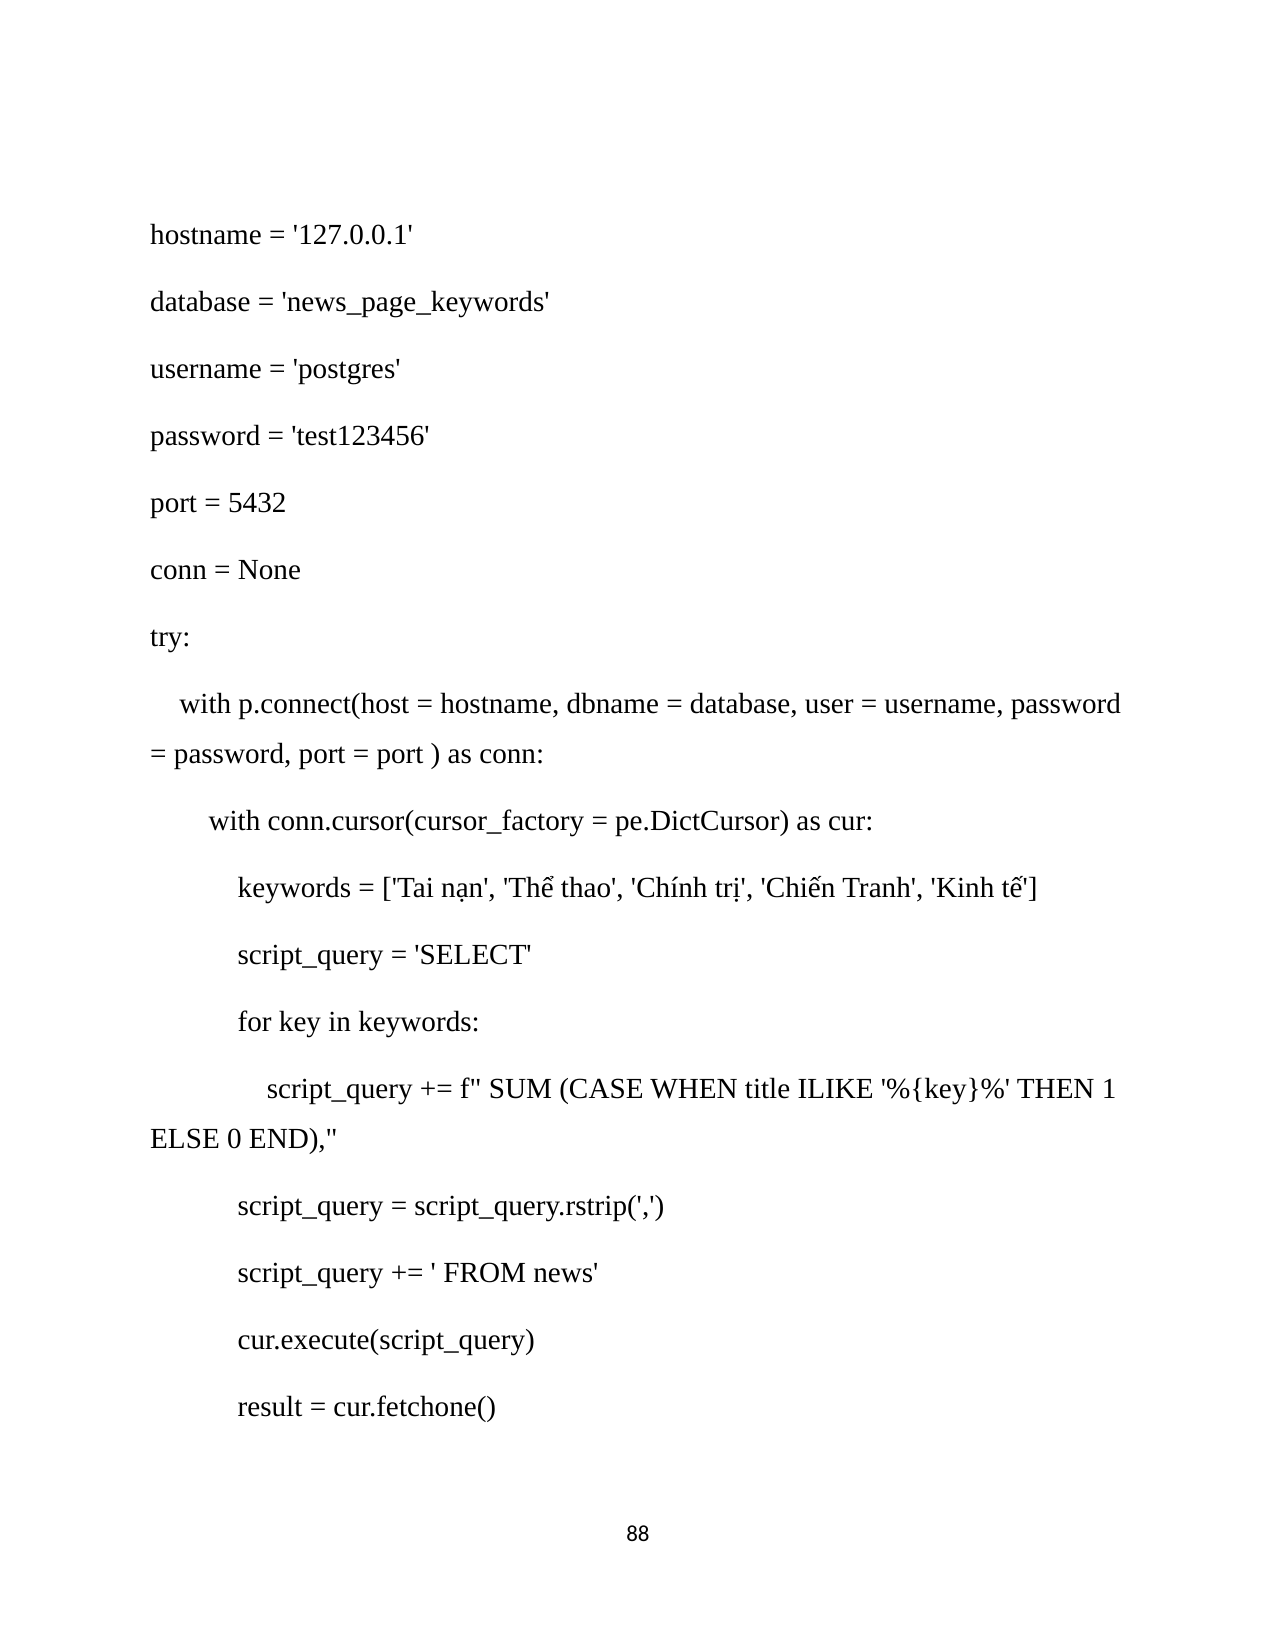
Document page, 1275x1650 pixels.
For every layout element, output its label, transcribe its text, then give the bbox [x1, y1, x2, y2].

text script_query = 'SELECT' [150, 937, 1125, 971]
text cur.execute(script_query) [150, 1322, 1125, 1356]
text hostname = '127.0.0.1' [150, 217, 1125, 251]
text password = 'test123456' [150, 418, 1125, 451]
text database = 'news_page_keywords' [150, 284, 1125, 317]
text result = cur.fetchone() [150, 1389, 1125, 1423]
text try: [150, 619, 1125, 652]
text username = 'postgres' [150, 351, 1125, 384]
text script_query += f" SUM (CASE WHEN title ILIKE '%{key}%' THEN 1 ELSE 0 END)," [150, 1071, 1125, 1155]
text for key in keywords: [150, 1004, 1125, 1038]
text script_query += ' FROM news' [150, 1255, 1125, 1289]
text script_query = script_query.rstrip(',') [150, 1188, 1125, 1222]
text keywords = ['Tai nạn', 'Thể thao', 'Chính trị', 'Chiến Tranh', 'Kinh tế'] [150, 870, 1125, 904]
text port = 5432 [150, 485, 1125, 518]
text with conn.cursor(cursor_factory = pe.DictCursor) as cur: [150, 803, 1125, 837]
text conn = None [150, 552, 1125, 585]
text with p.connect(host = hostname, dbname = database, user = username, password = password, port = port ) as conn: [150, 686, 1125, 770]
